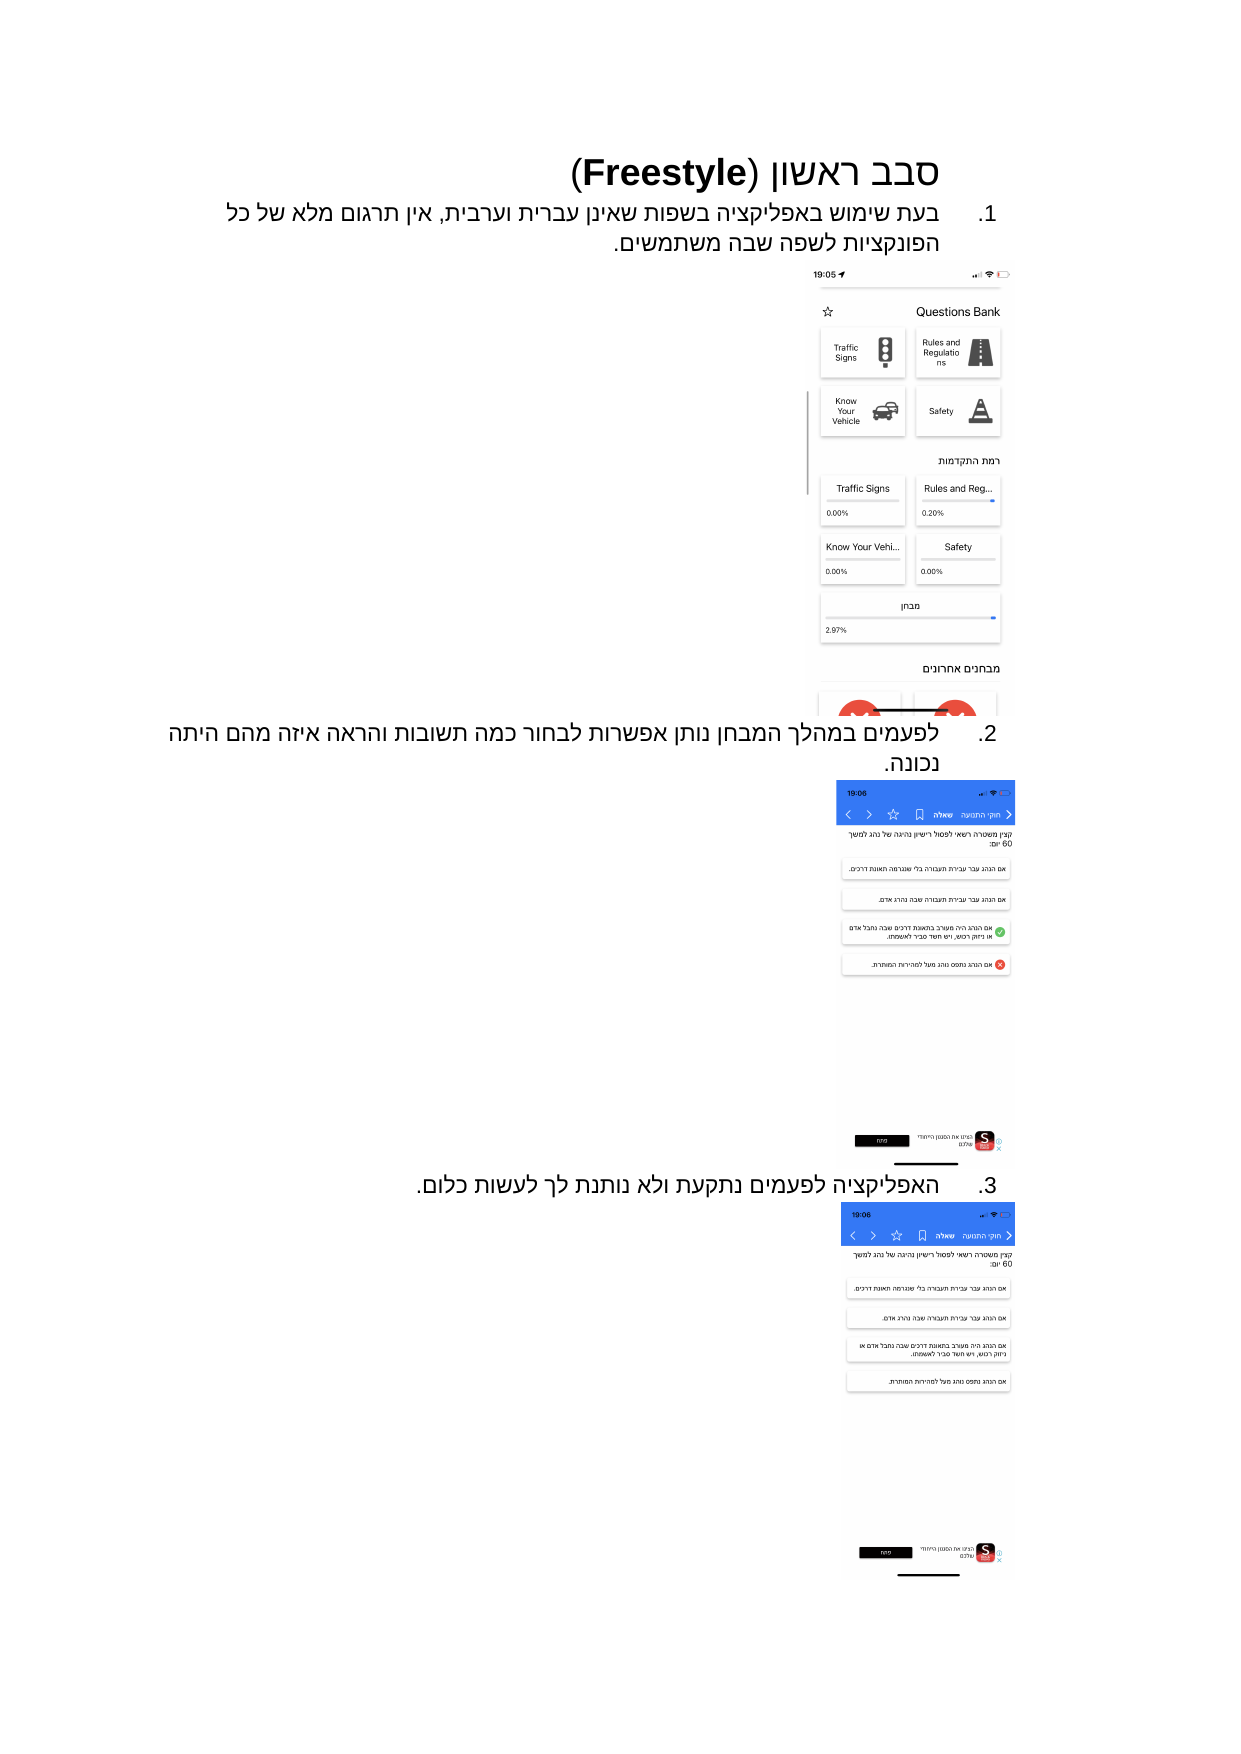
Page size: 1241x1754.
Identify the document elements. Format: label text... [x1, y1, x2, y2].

list האפליקציה לפעמים נתקעת ולא נותנת לך לעשות כלום. [150, 1172, 978, 1199]
picture [805, 260, 1016, 716]
list בעת שימוש באפליקציה בשפות שאינן עברית וערבית, אין תרגום מלא של כל הפונקציות לשפה שבה משתמשים. [150, 199, 978, 256]
picture [841, 1202, 1015, 1580]
picture [836, 780, 1015, 1169]
text סבב ראשון (Freestyle) [150, 150, 940, 193]
list לפעמים במהלך המבחן נותן אפשרות לבחור כמה תשובות והראה איזה מהם היתה נכונה. [150, 720, 978, 776]
